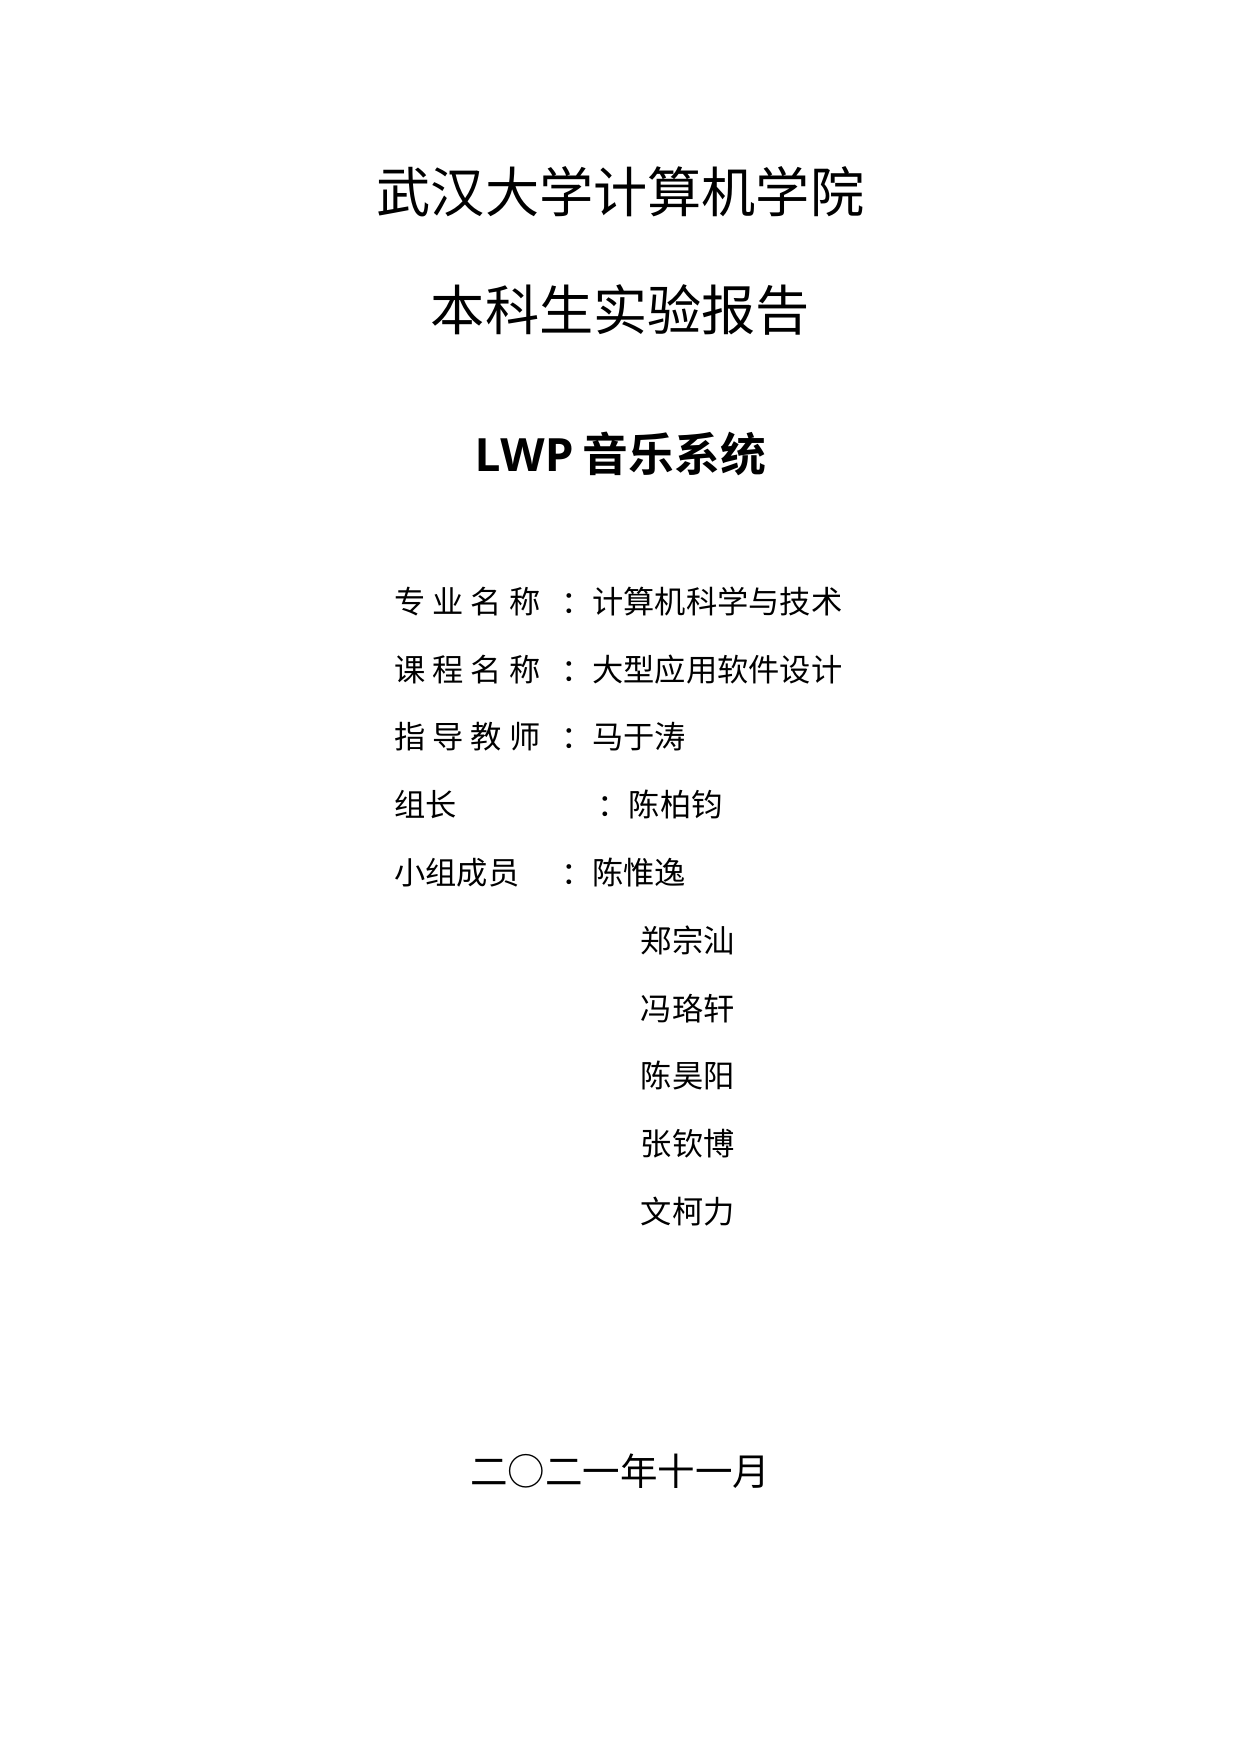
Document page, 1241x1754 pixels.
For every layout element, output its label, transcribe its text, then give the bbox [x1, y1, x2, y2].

text 陈昊阳 [578, 1052, 1053, 1097]
text 指 导 教 师 ：马于涛 [187, 712, 1053, 758]
text 课 程 名 称 ：大型应用软件设计 [187, 645, 1053, 690]
text 冯珞轩 [578, 984, 1053, 1029]
title 本科生实验报告 [187, 268, 1053, 346]
text 文柯力 [578, 1187, 1053, 1232]
text 二○二一年十一月 [187, 1447, 1053, 1495]
title 武汉大学计算机学院 [187, 150, 1053, 228]
text 郑宗汕 [578, 916, 1053, 961]
text 小组成员 ：陈惟逸 [187, 848, 1053, 893]
text 张钦博 [578, 1119, 1053, 1165]
text LWP音乐系统 [187, 433, 1053, 481]
text 专 业 名 称 ：计算机科学与技术 [187, 577, 1053, 622]
text 组长 ：陈柏钧 [187, 780, 1053, 826]
